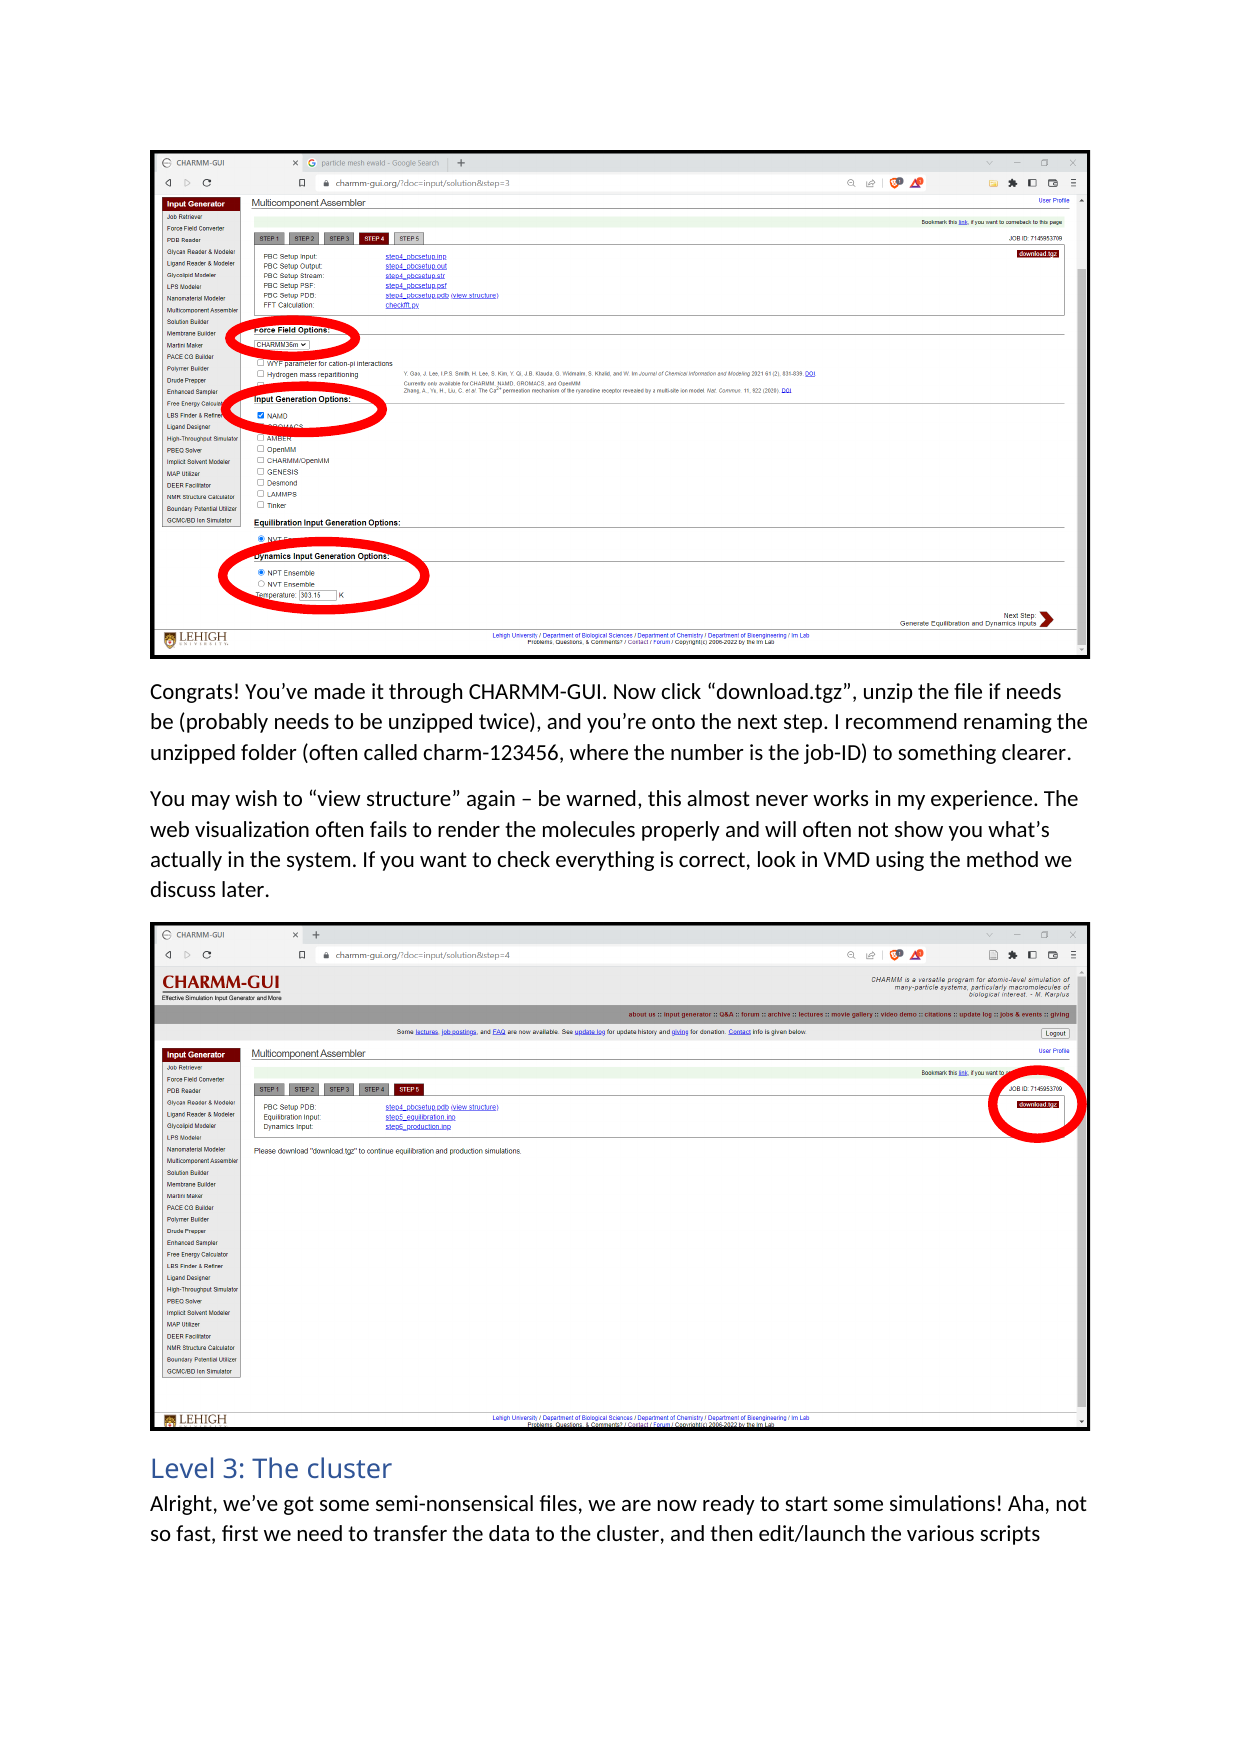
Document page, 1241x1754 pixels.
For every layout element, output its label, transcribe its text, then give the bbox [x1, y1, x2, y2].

subtitle Level 3: The cluster [150, 1449, 1090, 1486]
text Congrats! You’ve made it through CHARMM-GUI. Now click “download.tgz”, unzip the file if needs be (probably needs to be unzipped twice), and you’re onto the next step. I recommend renaming the unzipped folder (often called charm-123456, where the number is the job-ID) to something clearer. [150, 677, 1090, 766]
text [150, 1489, 1090, 1547]
text You may wish to “view structure” again – be warned, this almost never works in my experience. The web visualization often fails to render the molecules properly and will often not show you what’s actually in the system. If you want to check everything is correct, look in VMD using the method we discuss later. [150, 784, 1090, 903]
